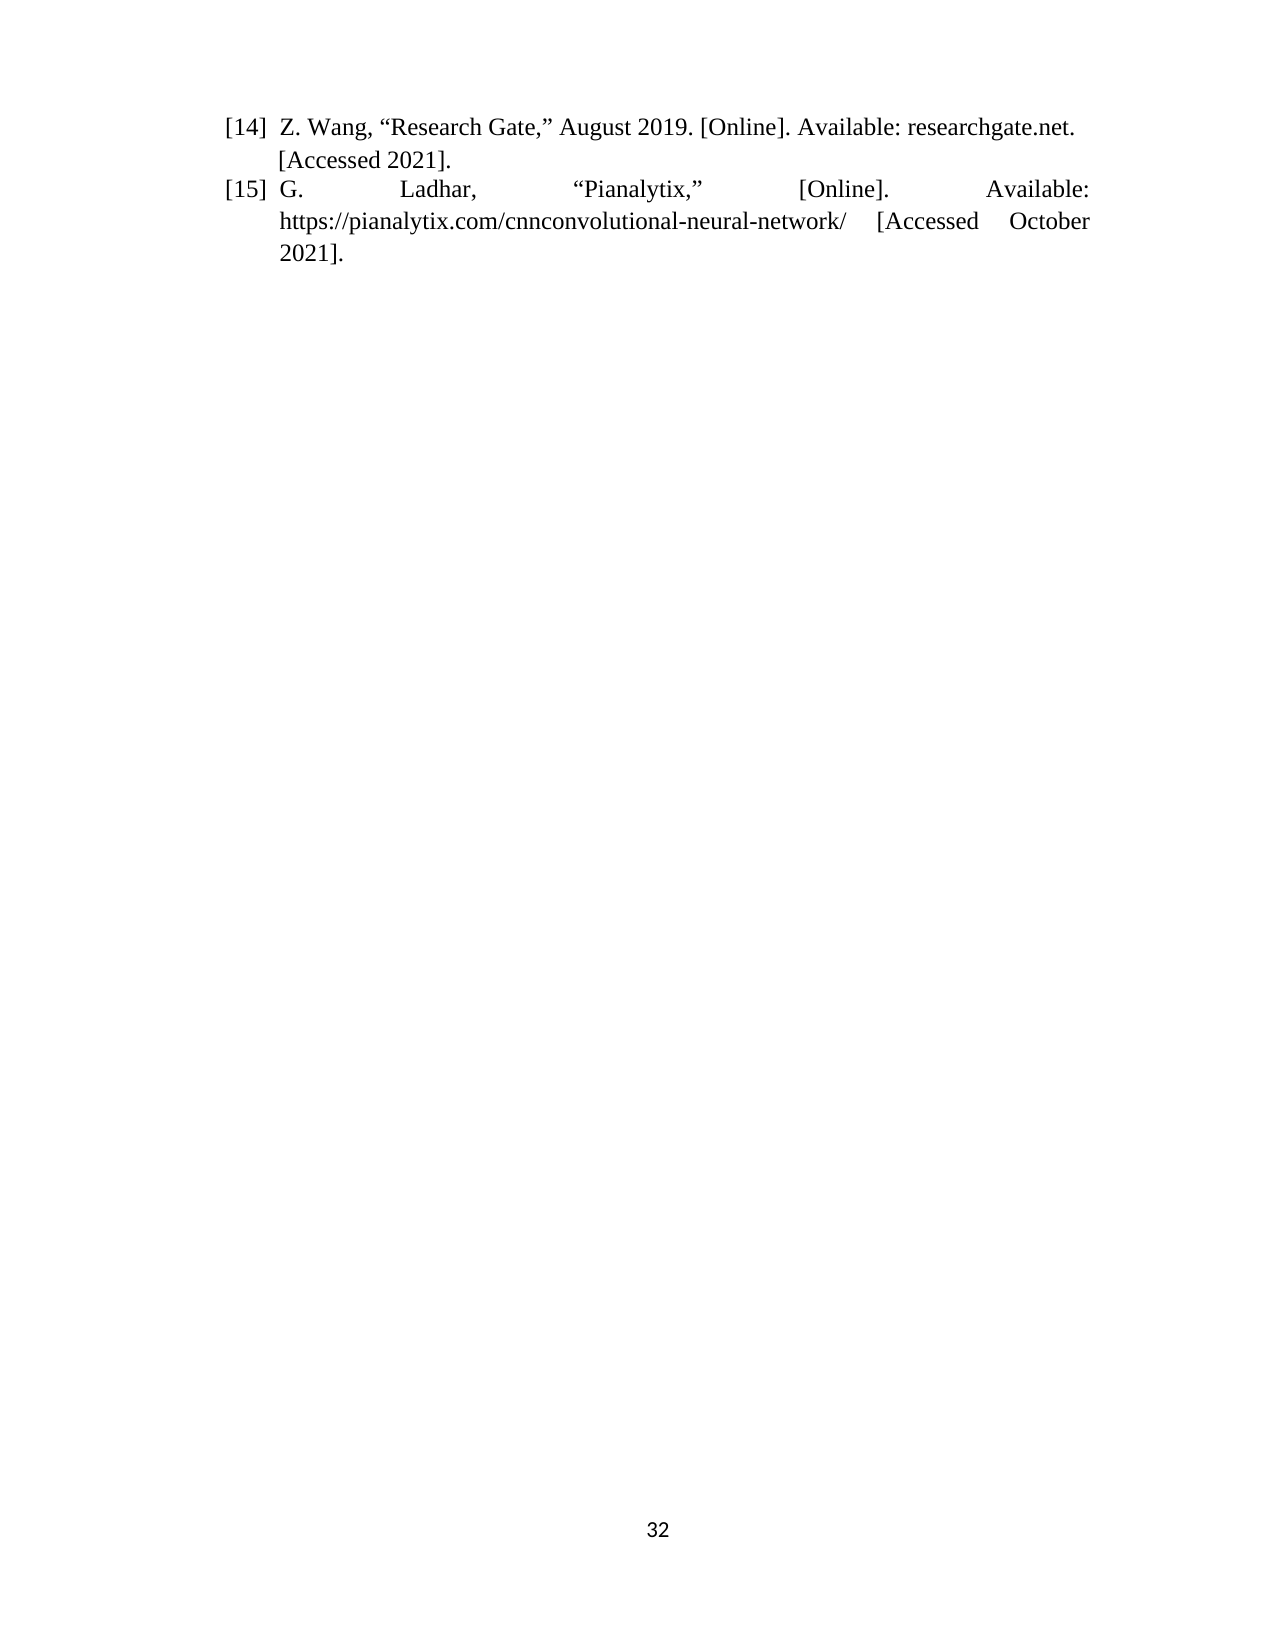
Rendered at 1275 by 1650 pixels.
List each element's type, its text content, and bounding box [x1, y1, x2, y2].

text [Accessed 2021]. [278, 145, 1090, 174]
list G. Ladhar, “Pianalytix,” [Online]. Available: https://pianalytix.com/cnnconvolutional-neural-network/ [Accessed October 2021]. [225, 174, 1090, 266]
list Z. Wang, “Research Gate,” August 2019. [Online]. Available: researchgate.net. [225, 112, 1090, 141]
